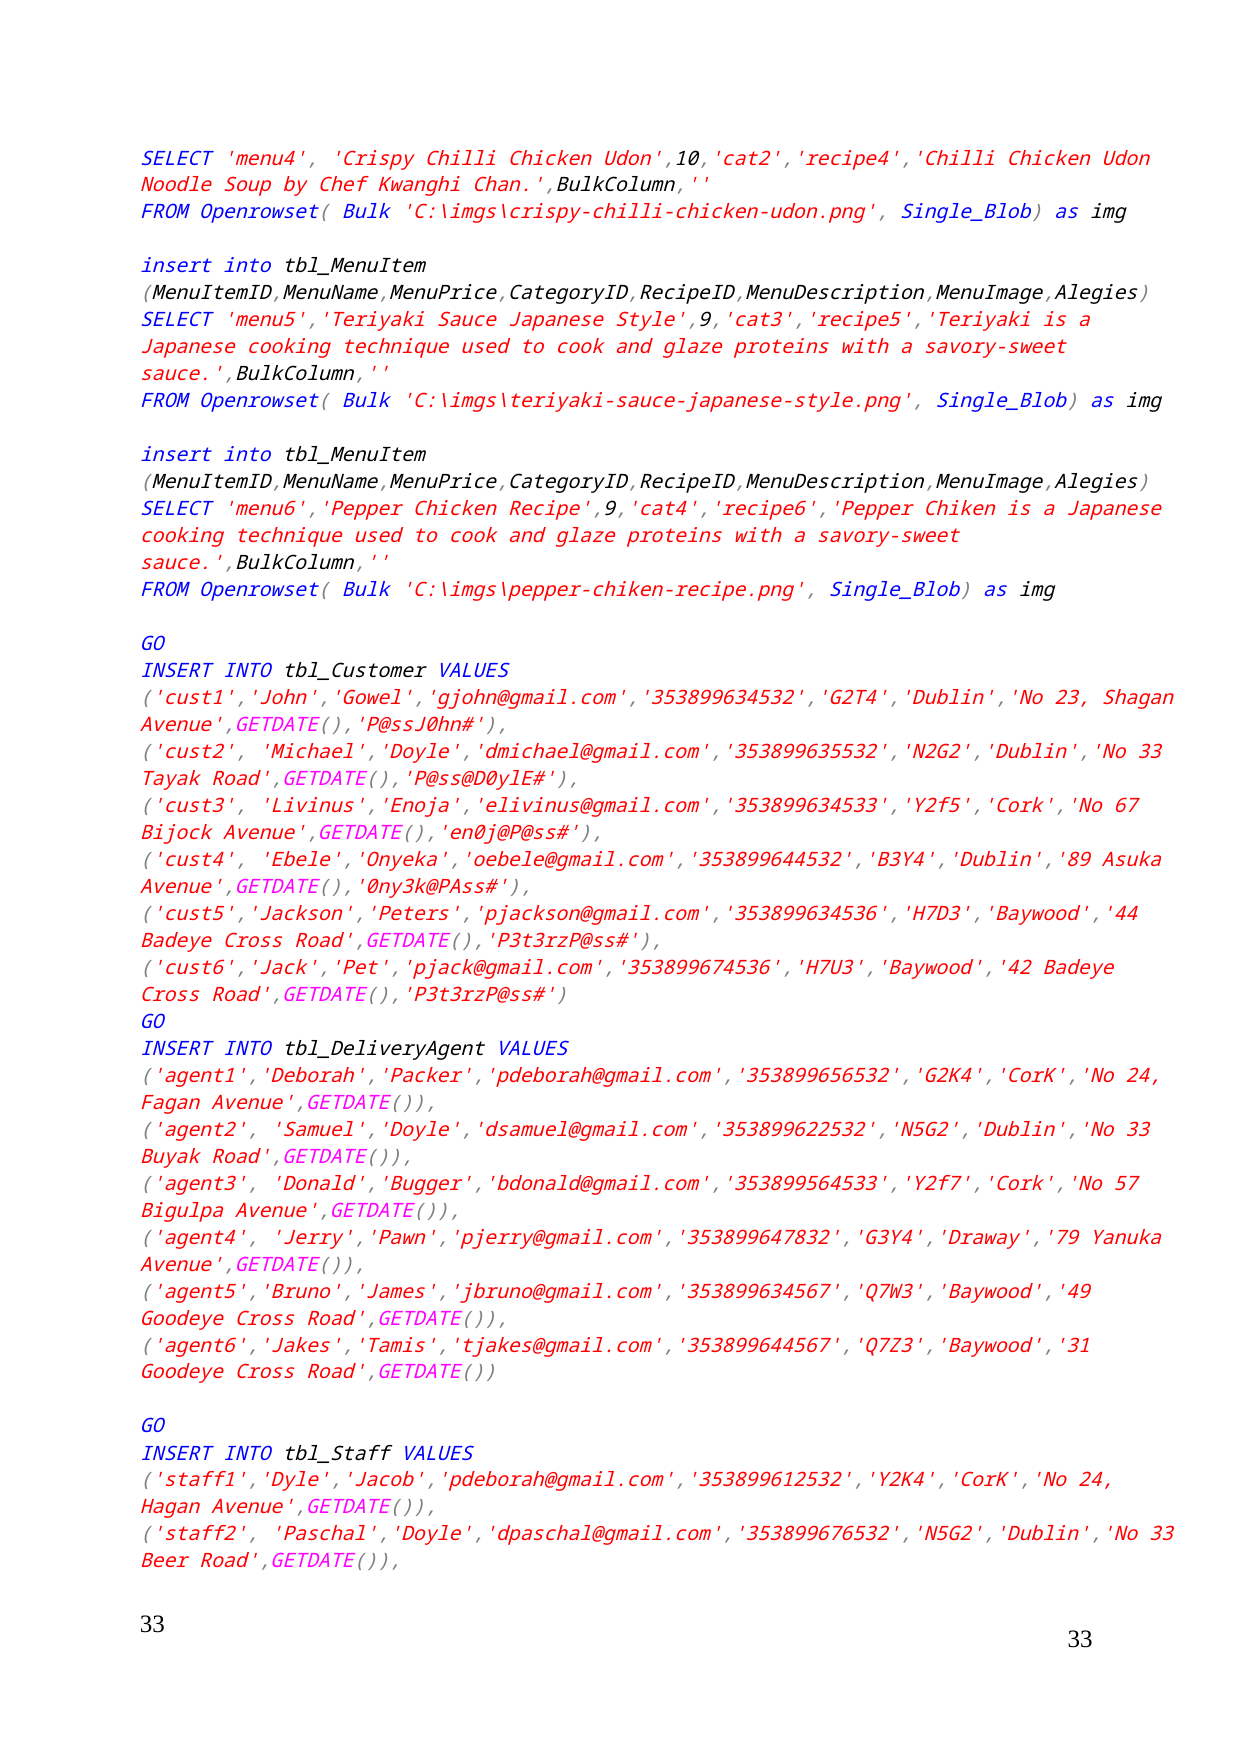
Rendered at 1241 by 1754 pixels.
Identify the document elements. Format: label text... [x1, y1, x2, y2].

text ('cust1','John','Gowel','gjohn@gmail.com','353899634532','G2T4','Dublin','No 23, Shagan Avenue',GETDATE(),'P@ssJ0hn#'), [139, 683, 1176, 737]
text FROM Openrowset( Bulk 'C:\imgs\teriyaki-sauce-japanese-style.png', Single_Blob) as img [139, 387, 1176, 413]
text insert into tbl_MenuItem (MenuItemID,MenuName,MenuPrice,CategoryID,RecipeID,MenuDescription,MenuImage,Alegies) [139, 441, 1176, 494]
text SELECT 'menu4', 'Crispy Chilli Chicken Udon',10,'cat2','recipe4','Chilli Chicken Udon Noodle Soup by Chef Kwanghi Chan.',BulkColumn,'' [139, 144, 1176, 198]
text SELECT 'menu5','Teriyaki Sauce Japanese Style',9,'cat3','recipe5','Teriyaki is a Japanese cooking technique used to cook and glaze proteins with a savory-sweet sauce.',BulkColumn,'' [139, 306, 1176, 387]
text FROM Openrowset( Bulk 'C:\imgs\pepper-chiken-recipe.png', Single_Blob) as img [139, 575, 1176, 602]
text ('agent2', 'Samuel','Doyle','dsamuel@gmail.com','353899622532','N5G2','Dublin','No 33 Buyak Road',GETDATE()), [139, 1115, 1176, 1169]
text GO [139, 1412, 1176, 1439]
text ('agent4', 'Jerry','Pawn','pjerry@gmail.com','353899647832','G3Y4','Draway','79 Yanuka Avenue',GETDATE()), [139, 1223, 1176, 1277]
text ('cust6','Jack','Pet','pjack@gmail.com','353899674536','H7U3','Baywood','42 Badeye Cross Road',GETDATE(),'P3t3rzP@ss#') [139, 953, 1176, 1007]
text ('cust2', 'Michael','Doyle','dmichael@gmail.com','353899635532','N2G2','Dublin','No 33 Tayak Road',GETDATE(),'P@ss@D0ylE#'), [139, 737, 1176, 791]
text SELECT 'menu6','Pepper Chicken Recipe',9,'cat4','recipe6','Pepper Chiken is a Japanese cooking technique used to cook and glaze proteins with a savory-sweet sauce.',BulkColumn,'' [139, 494, 1176, 575]
text ('agent3', 'Donald','Bugger','bdonald@gmail.com','353899564533','Y2f7','Cork','No 57 Bigulpa Avenue',GETDATE()), [139, 1169, 1176, 1223]
text GO [139, 1007, 1176, 1034]
text ('agent6','Jakes','Tamis','tjakes@gmail.com','353899644567','Q7Z3','Baywood','31 Goodeye Cross Road',GETDATE()) [139, 1331, 1176, 1385]
text ('agent5','Bruno','James','jbruno@gmail.com','353899634567','Q7W3','Baywood','49 Goodeye Cross Road',GETDATE()), [139, 1277, 1176, 1331]
text INSERT INTO tbl_Customer VALUES [139, 656, 1176, 683]
text ('staff1','Dyle','Jacob','pdeborah@gmail.com','353899612532','Y2K4','CorK','No 24, Hagan Avenue',GETDATE()), [139, 1466, 1176, 1520]
text INSERT INTO tbl_DeliveryAgent VALUES [139, 1034, 1176, 1061]
text FROM Openrowset( Bulk 'C:\imgs\crispy-chilli-chicken-udon.png', Single_Blob) as img [139, 198, 1176, 225]
text ('agent1','Deborah','Packer','pdeborah@gmail.com','353899656532','G2K4','CorK','No 24, Fagan Avenue',GETDATE()), [139, 1061, 1176, 1115]
text ('cust3', 'Livinus','Enoja','elivinus@gmail.com','353899634533','Y2f5','Cork','No 67 Bijock Avenue',GETDATE(),'en0j@P@ss#'), [139, 791, 1176, 845]
text INSERT INTO tbl_Staff VALUES [139, 1439, 1176, 1466]
text ('staff2', 'Paschal','Doyle','dpaschal@gmail.com','353899676532','N5G2','Dublin','No 33 Beer Road',GETDATE()), [139, 1520, 1176, 1574]
text ('cust5','Jackson','Peters','pjackson@gmail.com','353899634536','H7D3','Baywood','44 Badeye Cross Road',GETDATE(),'P3t3rzP@ss#'), [139, 899, 1176, 953]
text GO [139, 629, 1176, 656]
text insert into tbl_MenuItem (MenuItemID,MenuName,MenuPrice,CategoryID,RecipeID,MenuDescription,MenuImage,Alegies) [139, 252, 1176, 306]
text ('cust4', 'Ebele','Onyeka','oebele@gmail.com','353899644532','B3Y4','Dublin','89 Asuka Avenue',GETDATE(),'0ny3k@PAss#'), [139, 845, 1176, 899]
